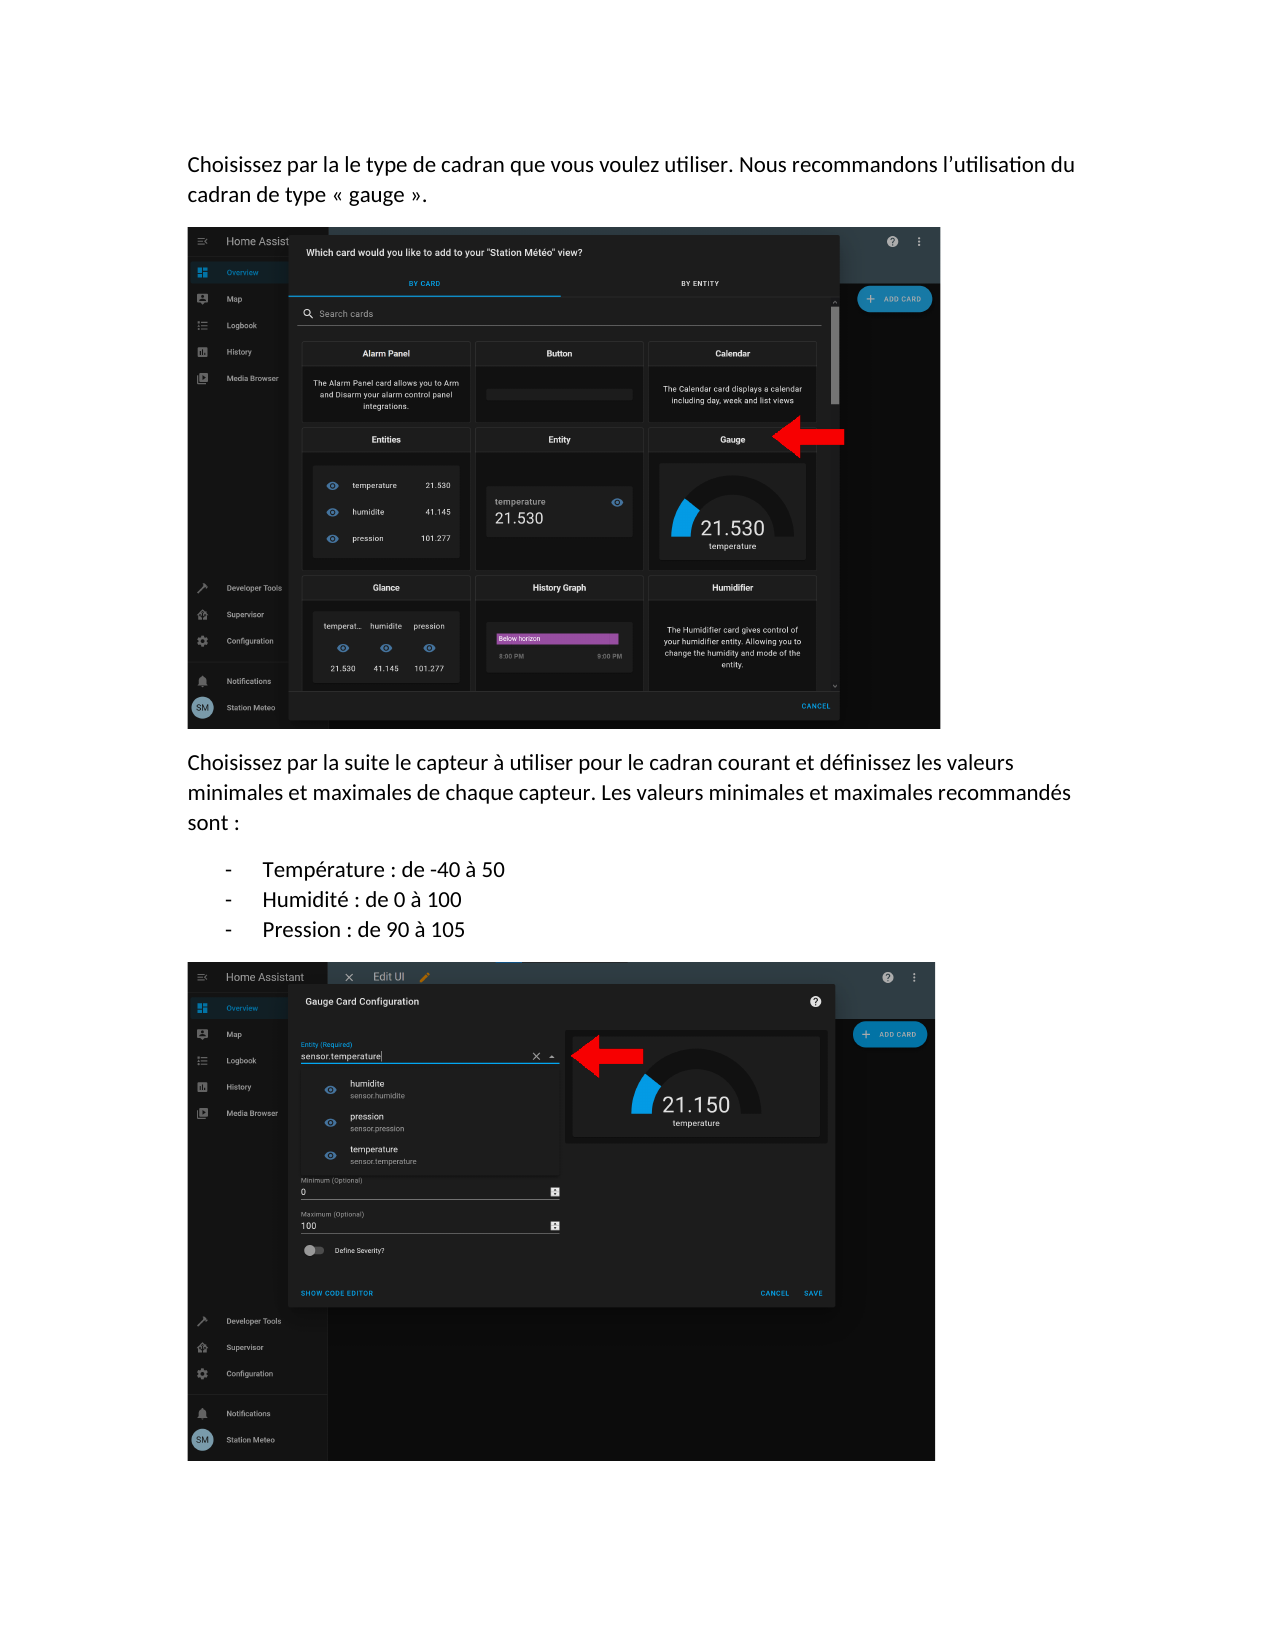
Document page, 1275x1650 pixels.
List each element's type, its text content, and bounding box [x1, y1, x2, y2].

picture [187, 227, 941, 729]
text Choisissez par la suite le capteur à utiliser pour le cadran courant et définissez les valeurs minimales et maximales de chaque capteur. Les valeurs minimales et maximales recommandés sont : [187, 748, 1087, 836]
list Humidité : de 0 à 100 [225, 885, 1087, 913]
text Choisissez par la le type de cadran que vous voulez utiliser. Nous recommandons l’utilisation du cadran de type « gauge ». [187, 150, 1087, 208]
picture [187, 962, 936, 1461]
list Pression : de 90 à 105 [225, 916, 1087, 944]
list Température : de -40 à 50 [225, 855, 1087, 883]
